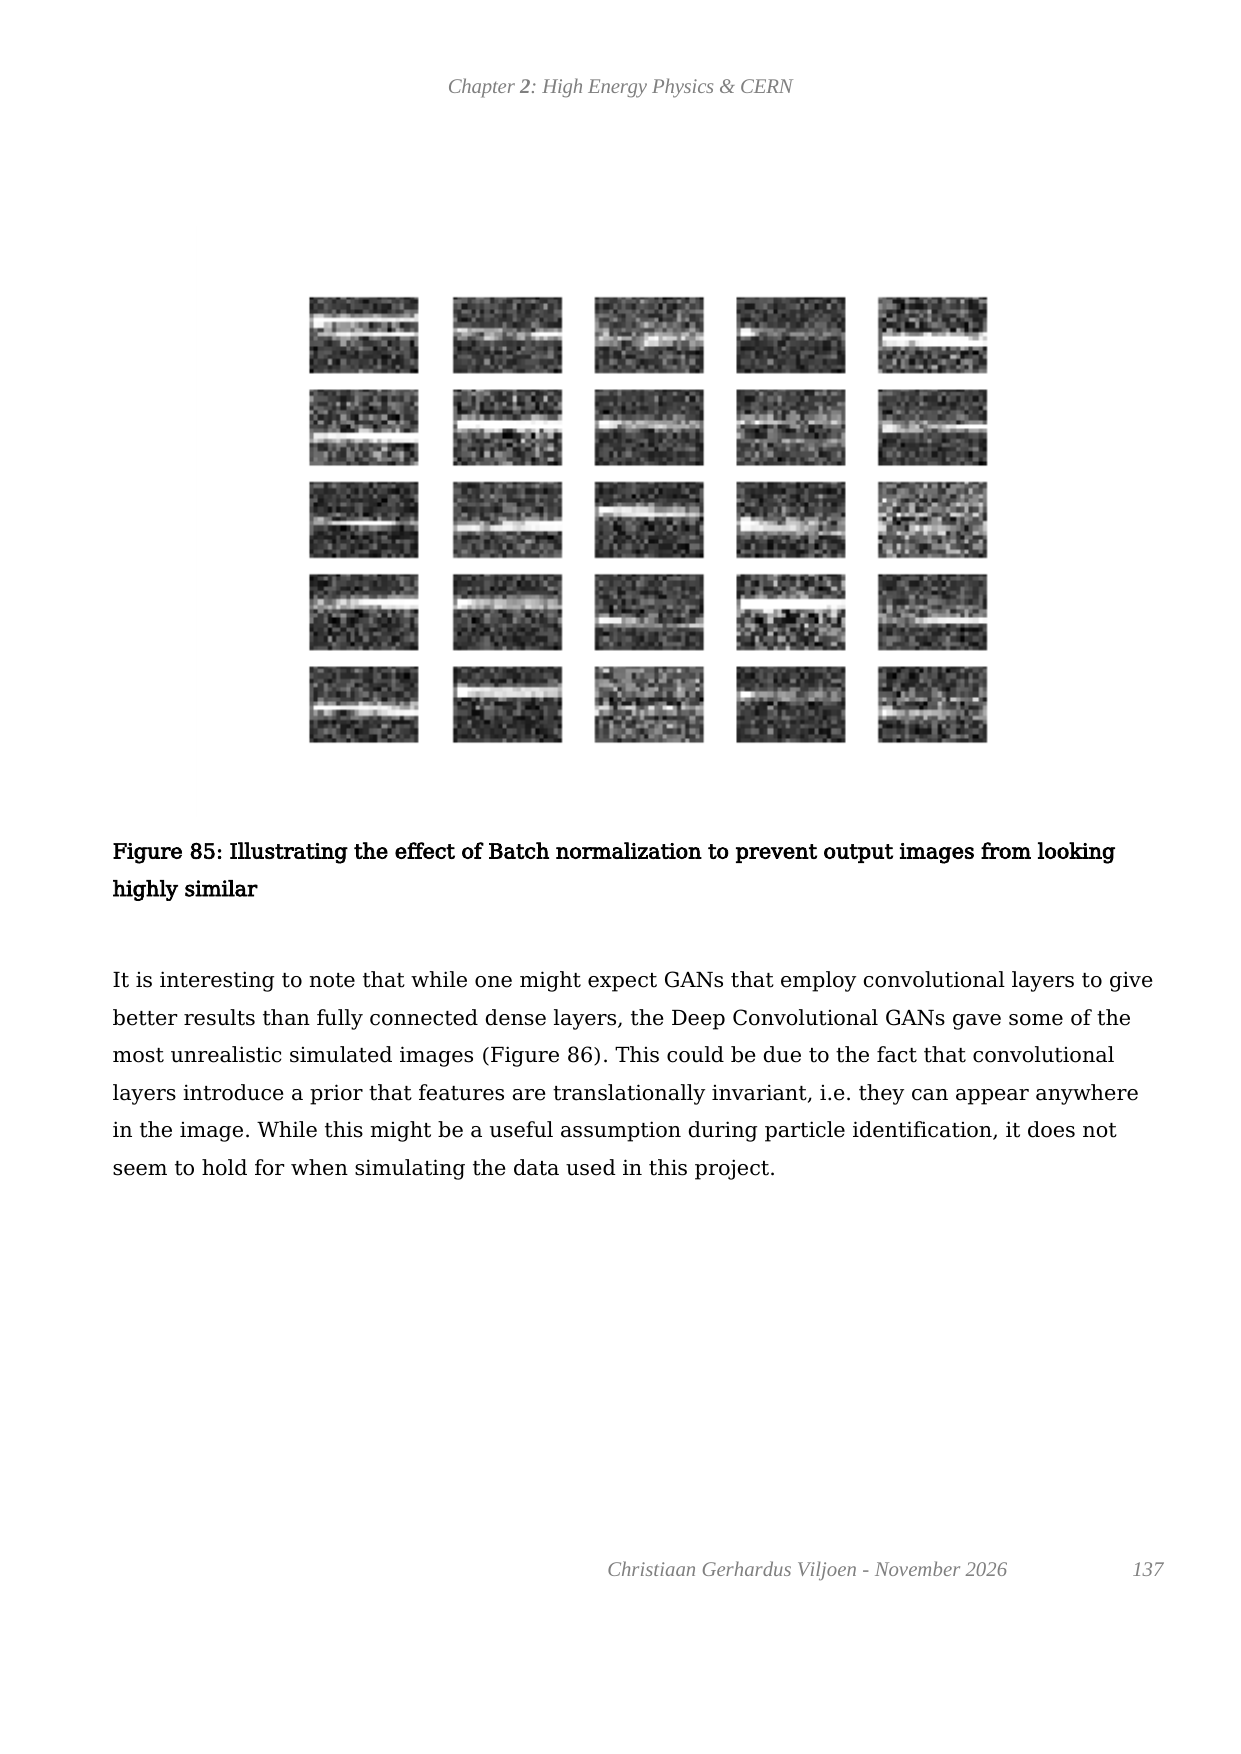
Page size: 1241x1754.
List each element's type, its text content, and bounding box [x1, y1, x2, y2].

picture [196, 226, 1082, 817]
